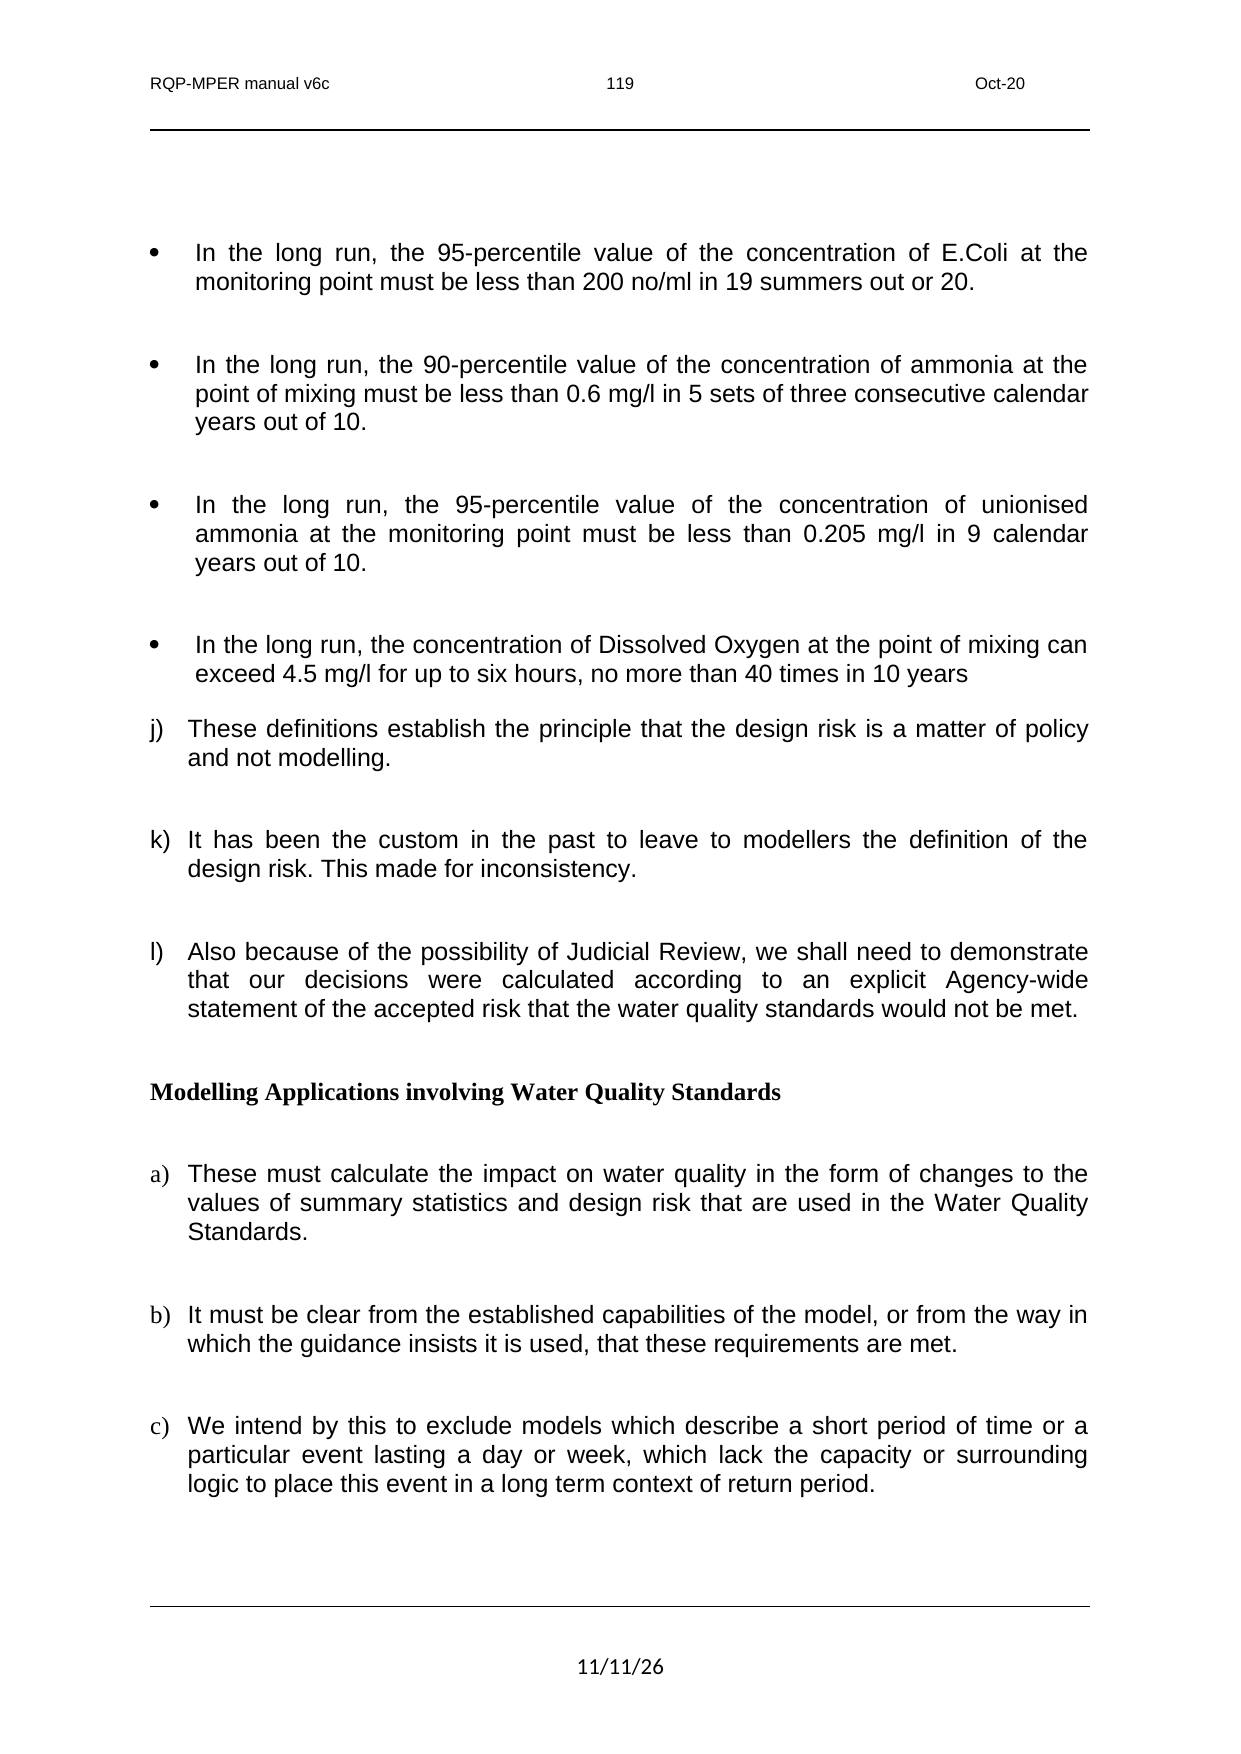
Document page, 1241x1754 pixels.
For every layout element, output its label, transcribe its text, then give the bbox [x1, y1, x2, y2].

subtitle Modelling Applications involving Water Quality Standards [150, 1077, 1090, 1106]
list These must calculate the impact on water quality in the form of changes to the values of summary statistics and design risk that are used in the Water Quality Standards. [150, 1159, 1090, 1246]
list In the long run, the 90-percentile value of the concentration of ammonia at the point of mixing must be less than 0.6 mg/l in 5 sets of three consecutive calendar years out of 10. [150, 350, 1090, 436]
list We intend by this to exclude models which describe a short period of time or a particular event lasting a day or week, which lack the capacity or surrounding logic to place this event in a long term context of return period. [150, 1411, 1090, 1497]
list It has been the custom in the past to leave to modellers the definition of the design risk. This made for inconsistency. [150, 825, 1090, 883]
list In the long run, the 95-percentile value of the concentration of E.Coli at the monitoring point must be less than 200 no/ml in 19 summers out or 20. [150, 238, 1090, 296]
list In the long run, the 95-percentile value of the concentration of unionised ammonia at the monitoring point must be less than 0.205 mg/l in 9 calendar years out of 10. [150, 490, 1090, 576]
list Also because of the possibility of Judicial Review, we shall need to demonstrate that our decisions were calculated according to an explicit Agency-wide statement of the accepted risk that the water quality standards would not be met. [150, 937, 1090, 1023]
list It must be clear from the established capabilities of the model, or from the way in which the guidance insists it is used, that these requirements are met. [150, 1300, 1090, 1357]
list In the long run, the concentration of Dissolved Oxygen at the point of mixing can exceed 4.5 mg/l for up to six hours, no more than 40 times in 10 years [150, 630, 1090, 688]
list These definitions establish the principle that the design risk is a matter of policy and not modelling. [150, 714, 1090, 772]
